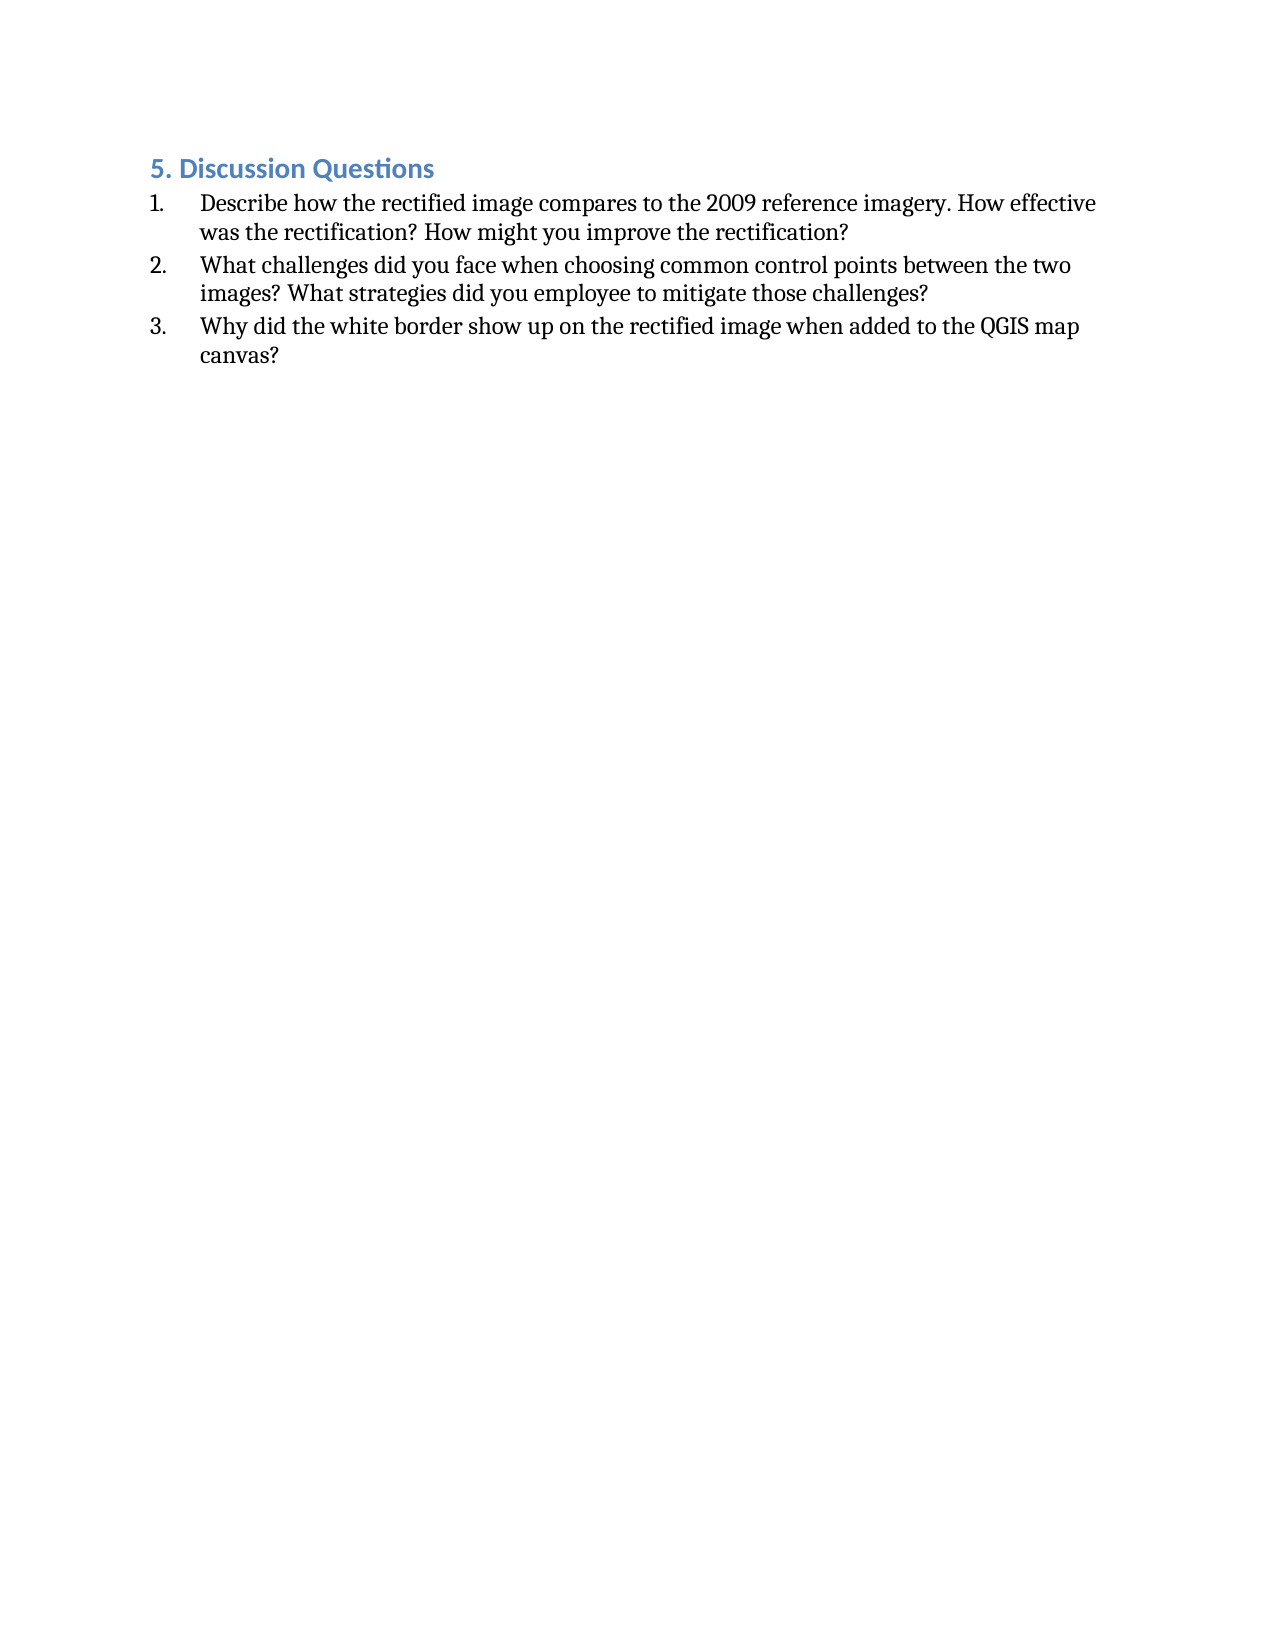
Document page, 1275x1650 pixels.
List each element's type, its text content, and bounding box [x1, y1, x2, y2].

subtitle 5. Discussion Questions [150, 150, 1125, 186]
list What challenges did you face when choosing common control points between the two images? What strategies did you employee to mitigate those challenges? [150, 251, 1125, 308]
list Why did the white border show up on the rectified image when added to the QGIS map canvas? [150, 312, 1125, 369]
list Describe how the rectified image compares to the 2009 reference imagery. How effective was the rectification? How might you improve the rectification? [150, 189, 1125, 247]
